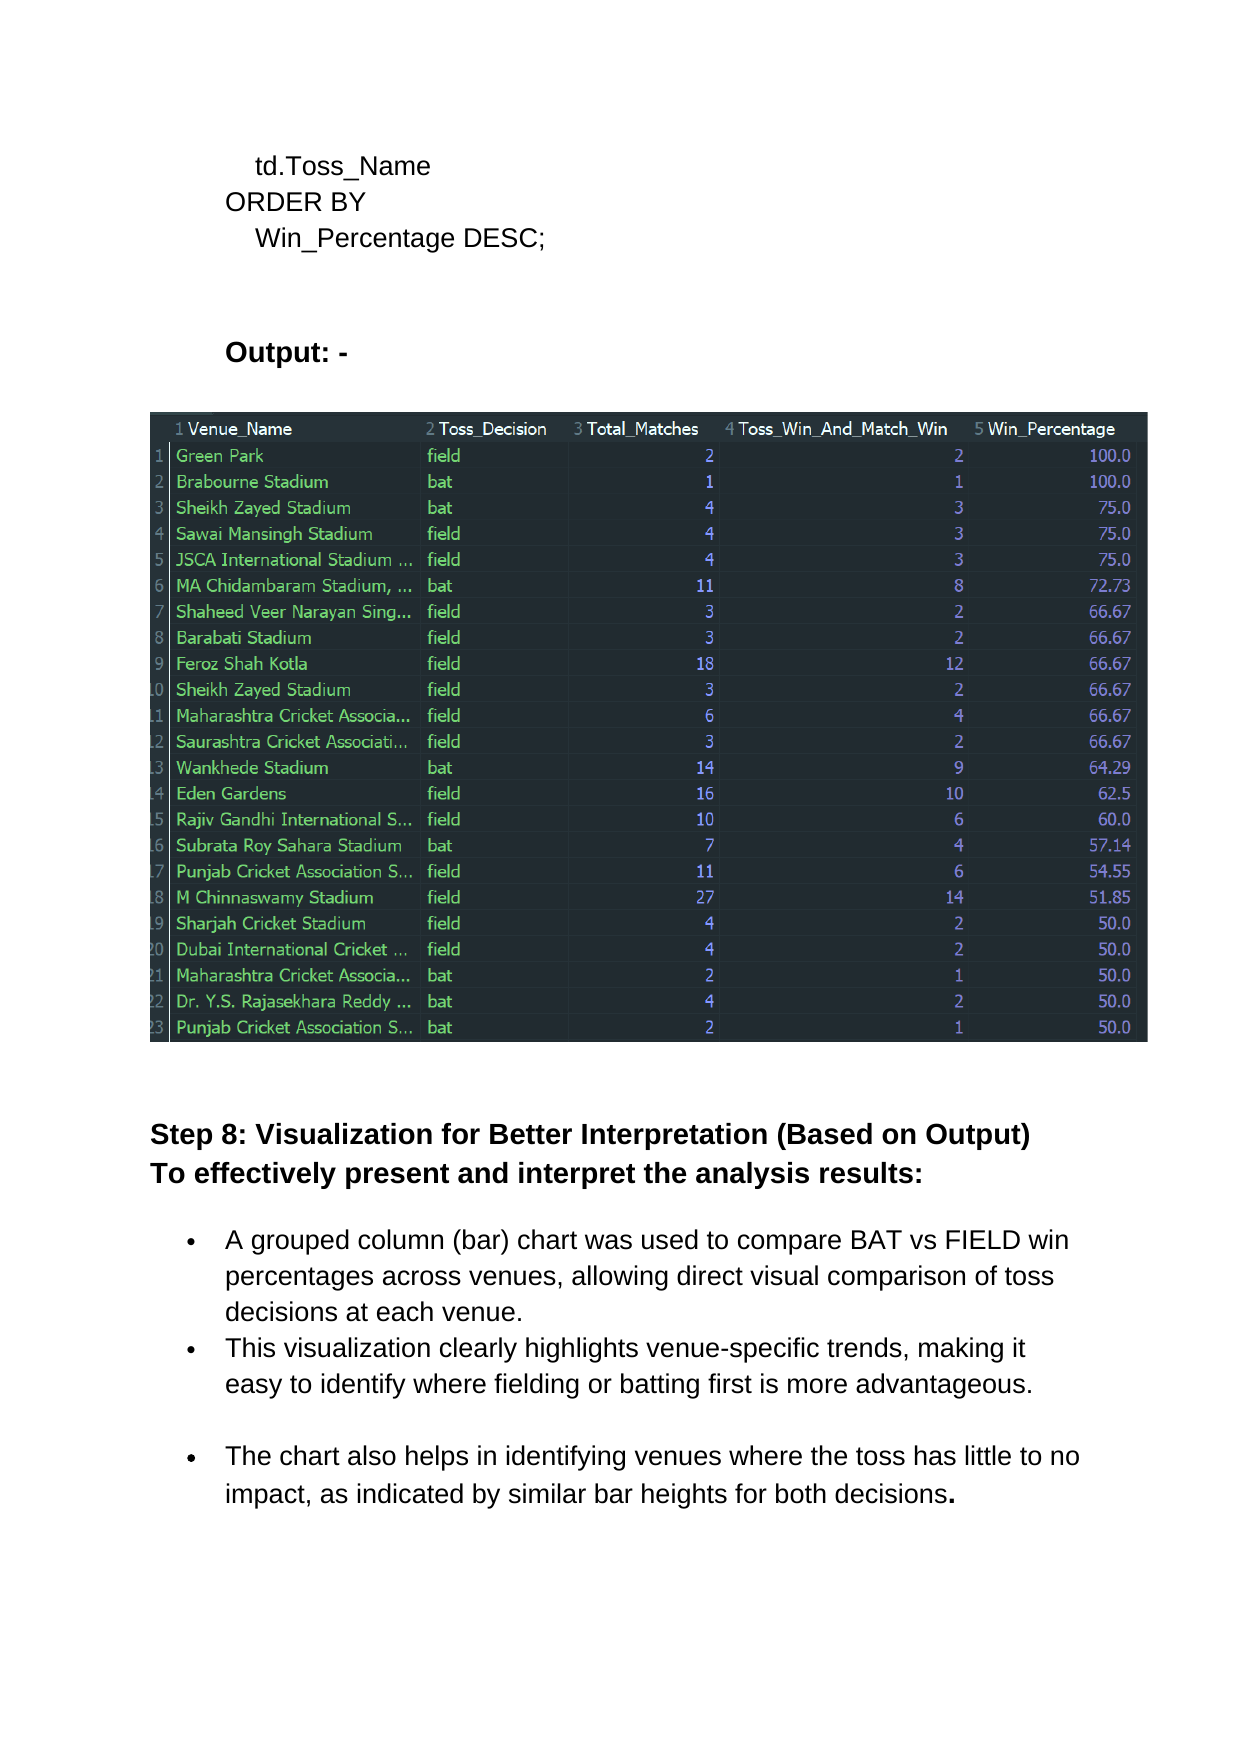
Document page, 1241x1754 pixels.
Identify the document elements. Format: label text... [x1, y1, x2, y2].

list Win_Percentage DESC; [225, 222, 1090, 253]
list A grouped column (bar) chart was used to compare BAT vs FIELD win percentages across venues, allowing direct visual comparison of toss decisions at each venue. [187, 1224, 1090, 1327]
list td.Toss_Name [225, 150, 1090, 181]
list The chart also helps in identifying venues where the toss has little to no impact, as indicated by similar bar heights for both decisions. [187, 1440, 1090, 1510]
text Step 8: Visualization for Better Interpretation (Based on Output) [150, 1117, 1090, 1151]
picture [150, 412, 1148, 1042]
list This visualization clearly highlights venue-specific trends, making it easy to identify where fielding or batting first is more advantageous. [187, 1332, 1090, 1399]
text To effectively present and interpret the analysis results: [150, 1156, 1090, 1189]
list ORDER BY [225, 186, 1090, 217]
list Output: - [225, 335, 1090, 368]
